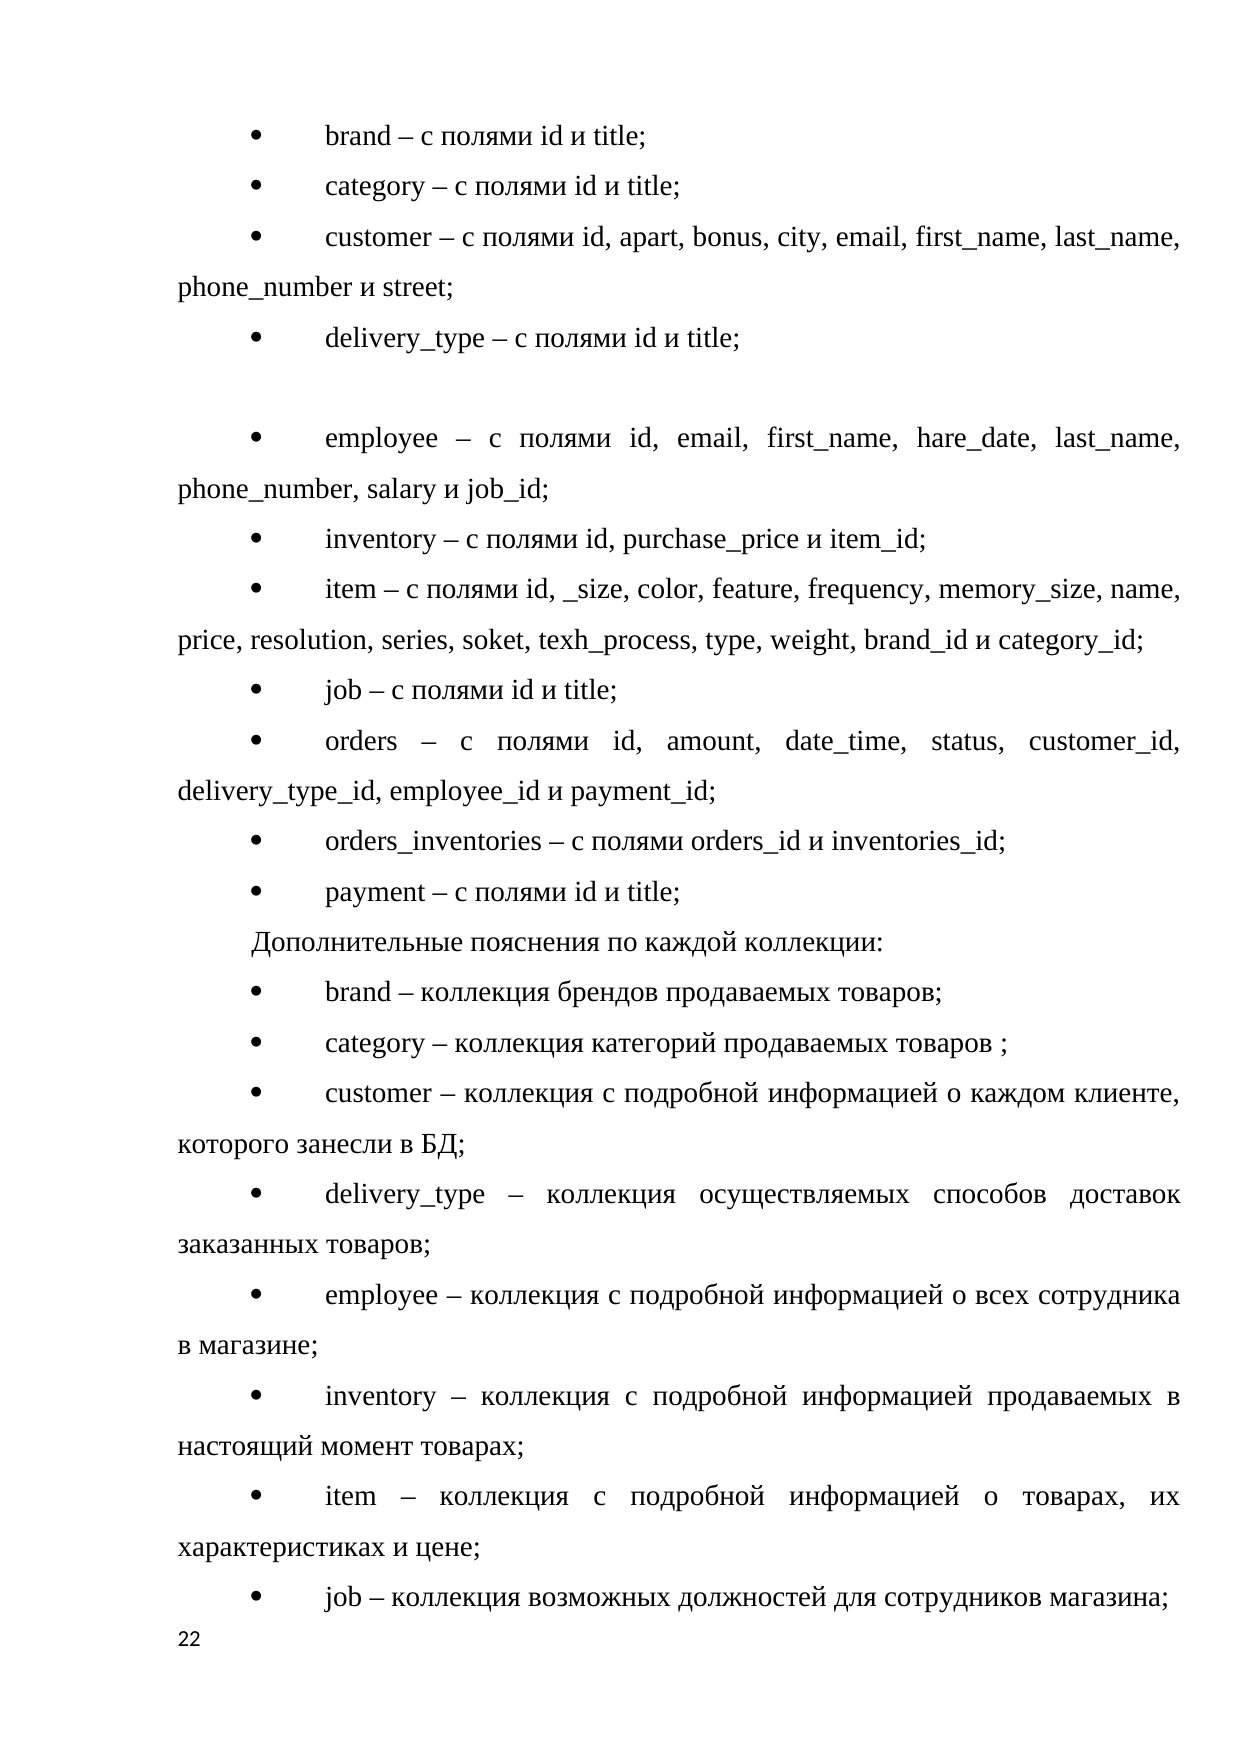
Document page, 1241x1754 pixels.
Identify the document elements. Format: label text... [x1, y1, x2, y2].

list employee – коллекция с подробной информацией о всех сотрудника в магазине; [177, 1277, 1181, 1361]
list customer – коллекция с подробной информацией о каждом клиенте, которого занесли в БД; [177, 1075, 1181, 1159]
list item – с полями id, _size, color, feature, frequency, memory_size, name, price, resolution, series, soket, texh_process, type, weight, brand_id и category_id; [177, 572, 1181, 656]
list category – с полями id и title; [177, 168, 1181, 202]
list delivery_type – с полями id и title; [177, 320, 1181, 353]
list employee – с полями id, email, first_name, hare_date, last_name, phone_number, salary и job_id; [177, 420, 1181, 504]
list brand – c полями id и title; [177, 118, 1181, 152]
list orders_inventories – с полями orders_id и inventories_id; [177, 823, 1181, 857]
list orders – с полями id, amount, date_time, status, customer_id, delivery_type_id, employee_id и payment_id; [177, 723, 1181, 807]
list inventory – коллекция с подробной информацией продаваемых в настоящий момент товарах; [177, 1378, 1181, 1462]
list customer – с полями id, apart, bonus, city, email, first_name, last_name, phone_number и street; [177, 219, 1181, 303]
list delivery_type – коллекция осуществляемых способов доставок заказанных товаров; [177, 1176, 1181, 1260]
list item – коллекция с подробной информацией о товарах, их характеристиках и цене; [177, 1478, 1181, 1562]
text Дополнительные пояснения по каждой коллекции: [177, 924, 1181, 958]
list inventory – с полями id, purchase_price и item_id; [177, 521, 1181, 555]
list job – с полями id и title; [177, 672, 1181, 706]
list brand – коллекция брендов продаваемых товаров; [177, 974, 1181, 1008]
list category – коллекция категорий продаваемых товаров ; [177, 1025, 1181, 1059]
list payment – с полями id и title; [177, 874, 1181, 907]
list job – коллекция возможных должностей для сотрудников магазина; [177, 1579, 1181, 1613]
